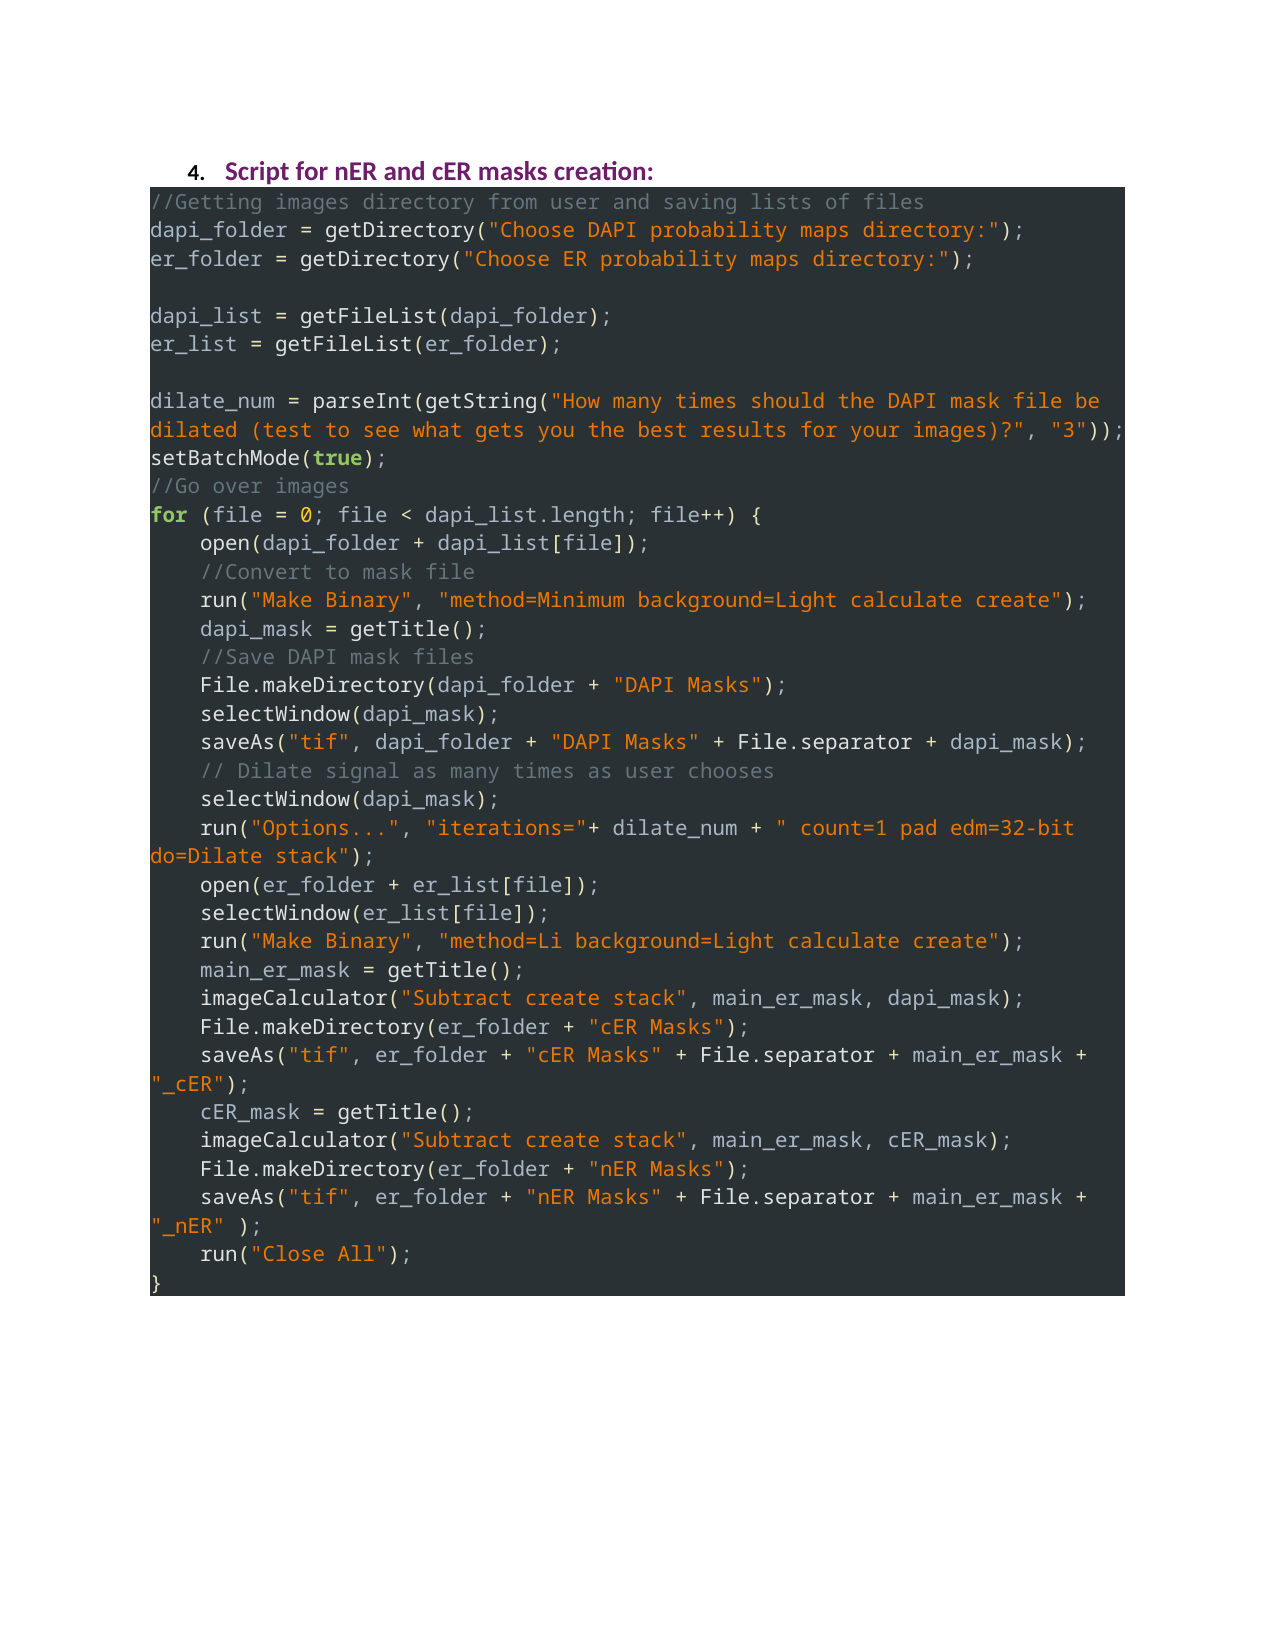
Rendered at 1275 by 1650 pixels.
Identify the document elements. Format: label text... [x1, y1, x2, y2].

subtitle Script for nER and cER masks creation: [187, 154, 1125, 187]
text //Getting images directory from user and saving lists of files dapi_folder = getDirectory("Choose DAPI probability maps directory:"); er_folder = getDirectory("Choose ER probability maps directory:"); dapi_list = getFileList(dapi_folder); er_list = getFileList(er_folder); dilate_num = parseInt(getString("How many times should the DAPI mask file be dilated (test to see what gets you the best results for your images)?", "3")); setBatchMode(true); //Go over images for (file = 0; file < dapi_list.length; file++) { open(dapi_folder + dapi_list[file]); //Convert to mask file run("Make Binary", "method=Minimum background=Light calculate create"); dapi_mask = getTitle(); //Save DAPI mask files File.makeDirectory(dapi_folder + "DAPI Masks"); selectWindow(dapi_mask); saveAs("tif", dapi_folder + "DAPI Masks" + File.separator + dapi_mask); // Dilate signal as many times as user chooses selectWindow(dapi_mask); run("Options...", "iterations="+ dilate_num + " count=1 pad edm=32-bit do=Dilate stack"); open(er_folder + er_list[file]); selectWindow(er_list[file]); run("Make Binary", "method=Li background=Light calculate create"); main_er_mask = getTitle(); imageCalculator("Subtract create stack", main_er_mask, dapi_mask); File.makeDirectory(er_folder + "cER Masks"); saveAs("tif", er_folder + "cER Masks" + File.separator + main_er_mask + "_cER"); cER_mask = getTitle(); imageCalculator("Subtract create stack", main_er_mask, cER_mask); File.makeDirectory(er_folder + "nER Masks"); saveAs("tif", er_folder + "nER Masks" + File.separator + main_er_mask + "_nER" ); run("Close All"); } [150, 187, 1125, 1296]
